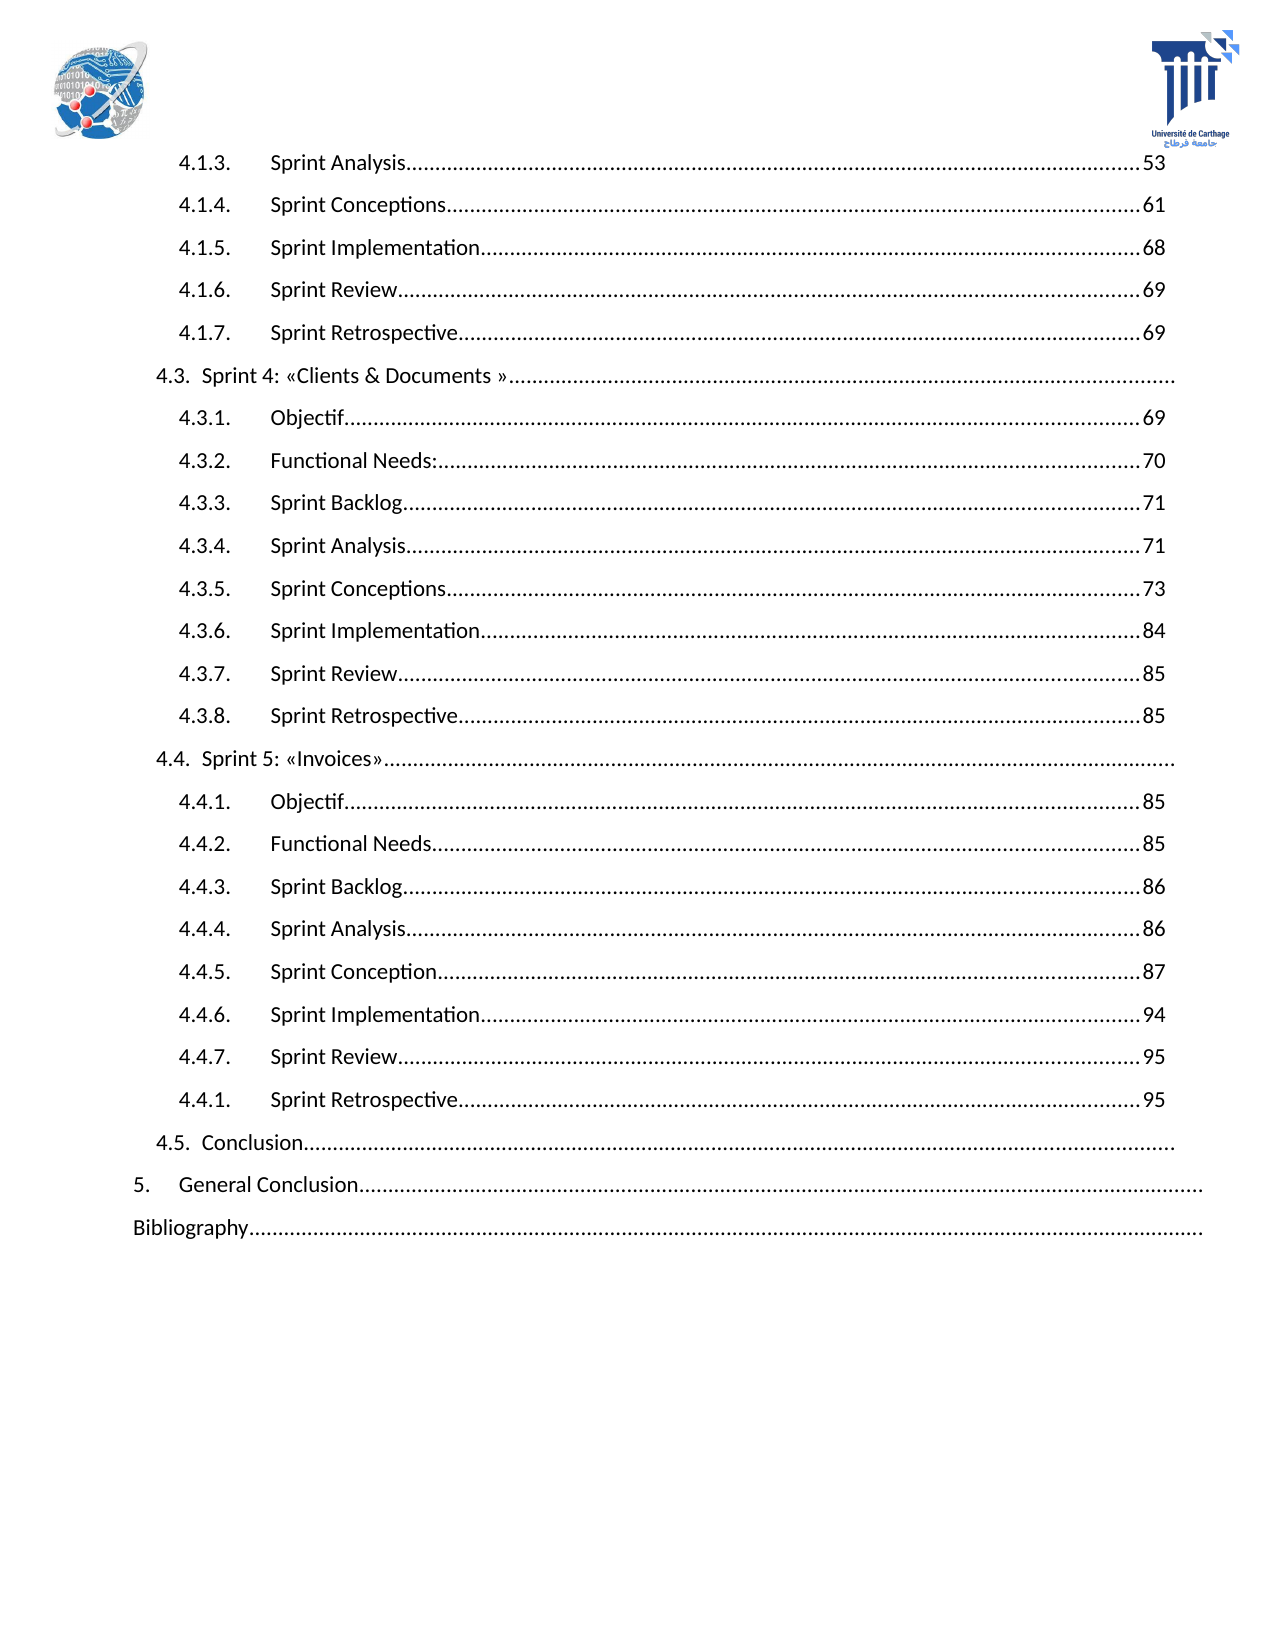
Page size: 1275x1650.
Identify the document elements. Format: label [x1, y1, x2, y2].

picture [1142, 30, 1240, 148]
picture [51, 40, 150, 139]
